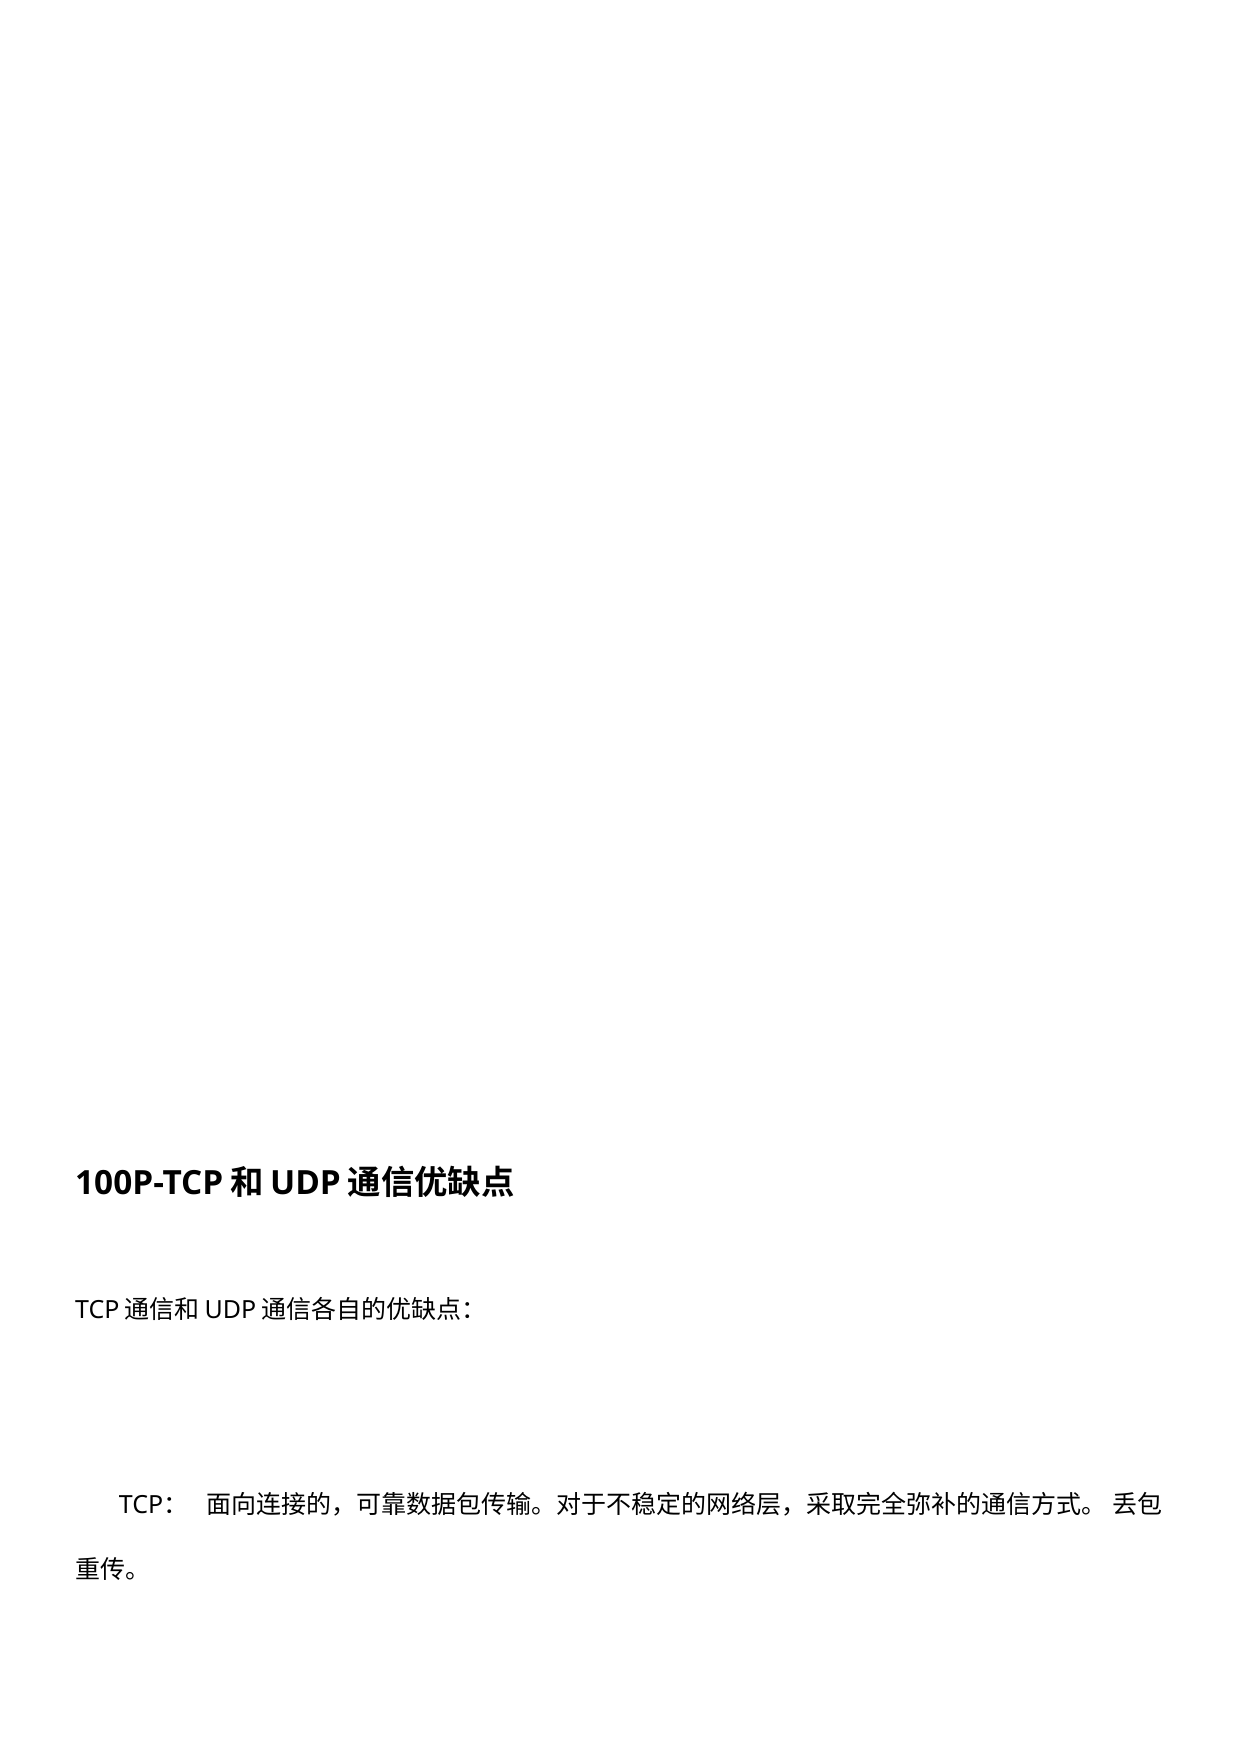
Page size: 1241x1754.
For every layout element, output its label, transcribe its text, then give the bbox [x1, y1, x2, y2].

text TCP通信和UDP通信各自的优缺点： [75, 1275, 1165, 1340]
text TCP： 面向连接的，可靠数据包传输。对于不稳定的网络层，采取完全弥补的通信方式。 丢包重传。 [75, 1470, 1165, 1600]
subtitle 100P-TCP和UDP通信优缺点 [75, 1148, 1165, 1213]
